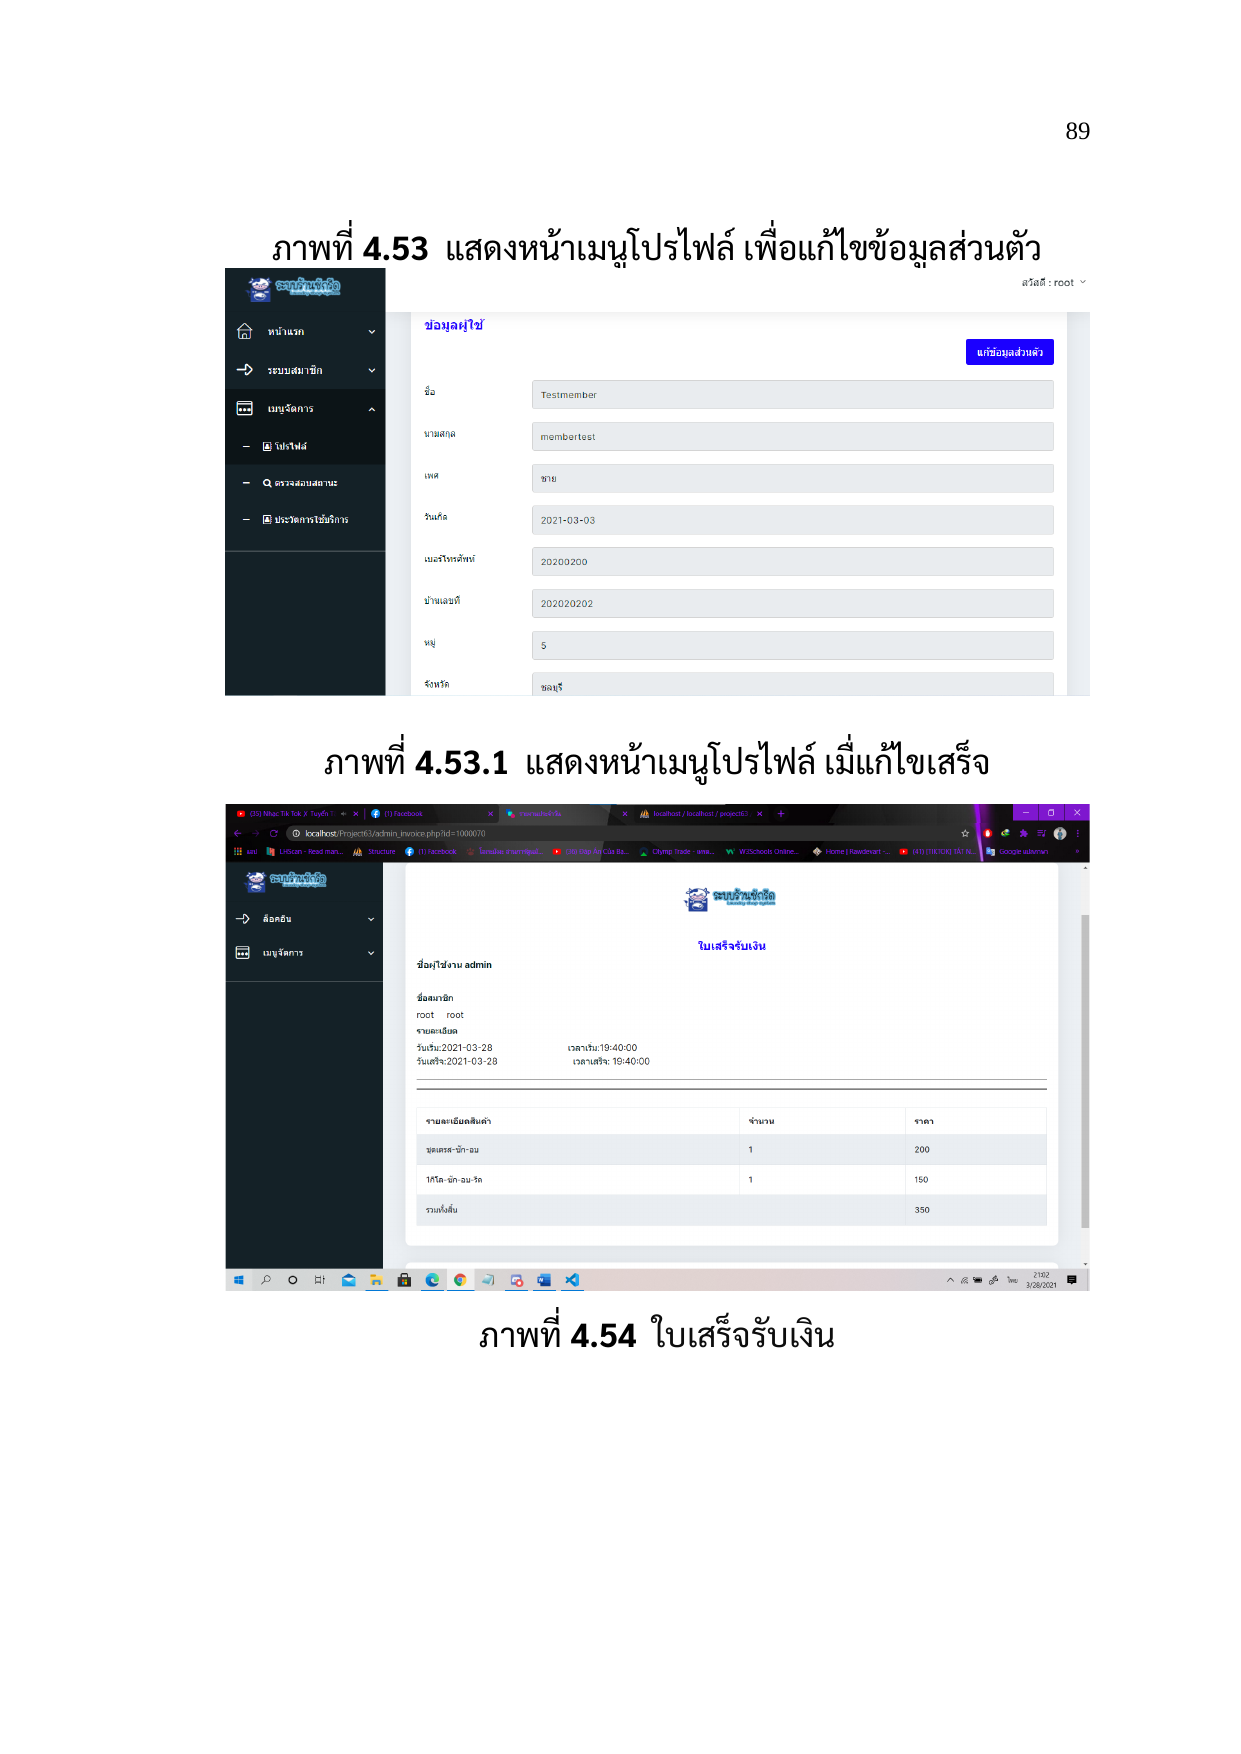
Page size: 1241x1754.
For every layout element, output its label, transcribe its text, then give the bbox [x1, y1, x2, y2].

text ภาพที่ 4.54 ใบเสร็จรับเงิน [225, 1312, 1090, 1355]
picture [225, 804, 1090, 1291]
text ภาพที่ 4.53 แสดงหน้าเมนูโปรไฟล์ เพื่อแก้ไขข้อมูลส่วนตัว [225, 225, 1090, 268]
text ภาพที่ 4.53.1 แสดงหน้าเมนูโปรไฟล์ เมื่แก้ไขเสร็จ [225, 739, 1090, 782]
picture [225, 268, 1090, 696]
